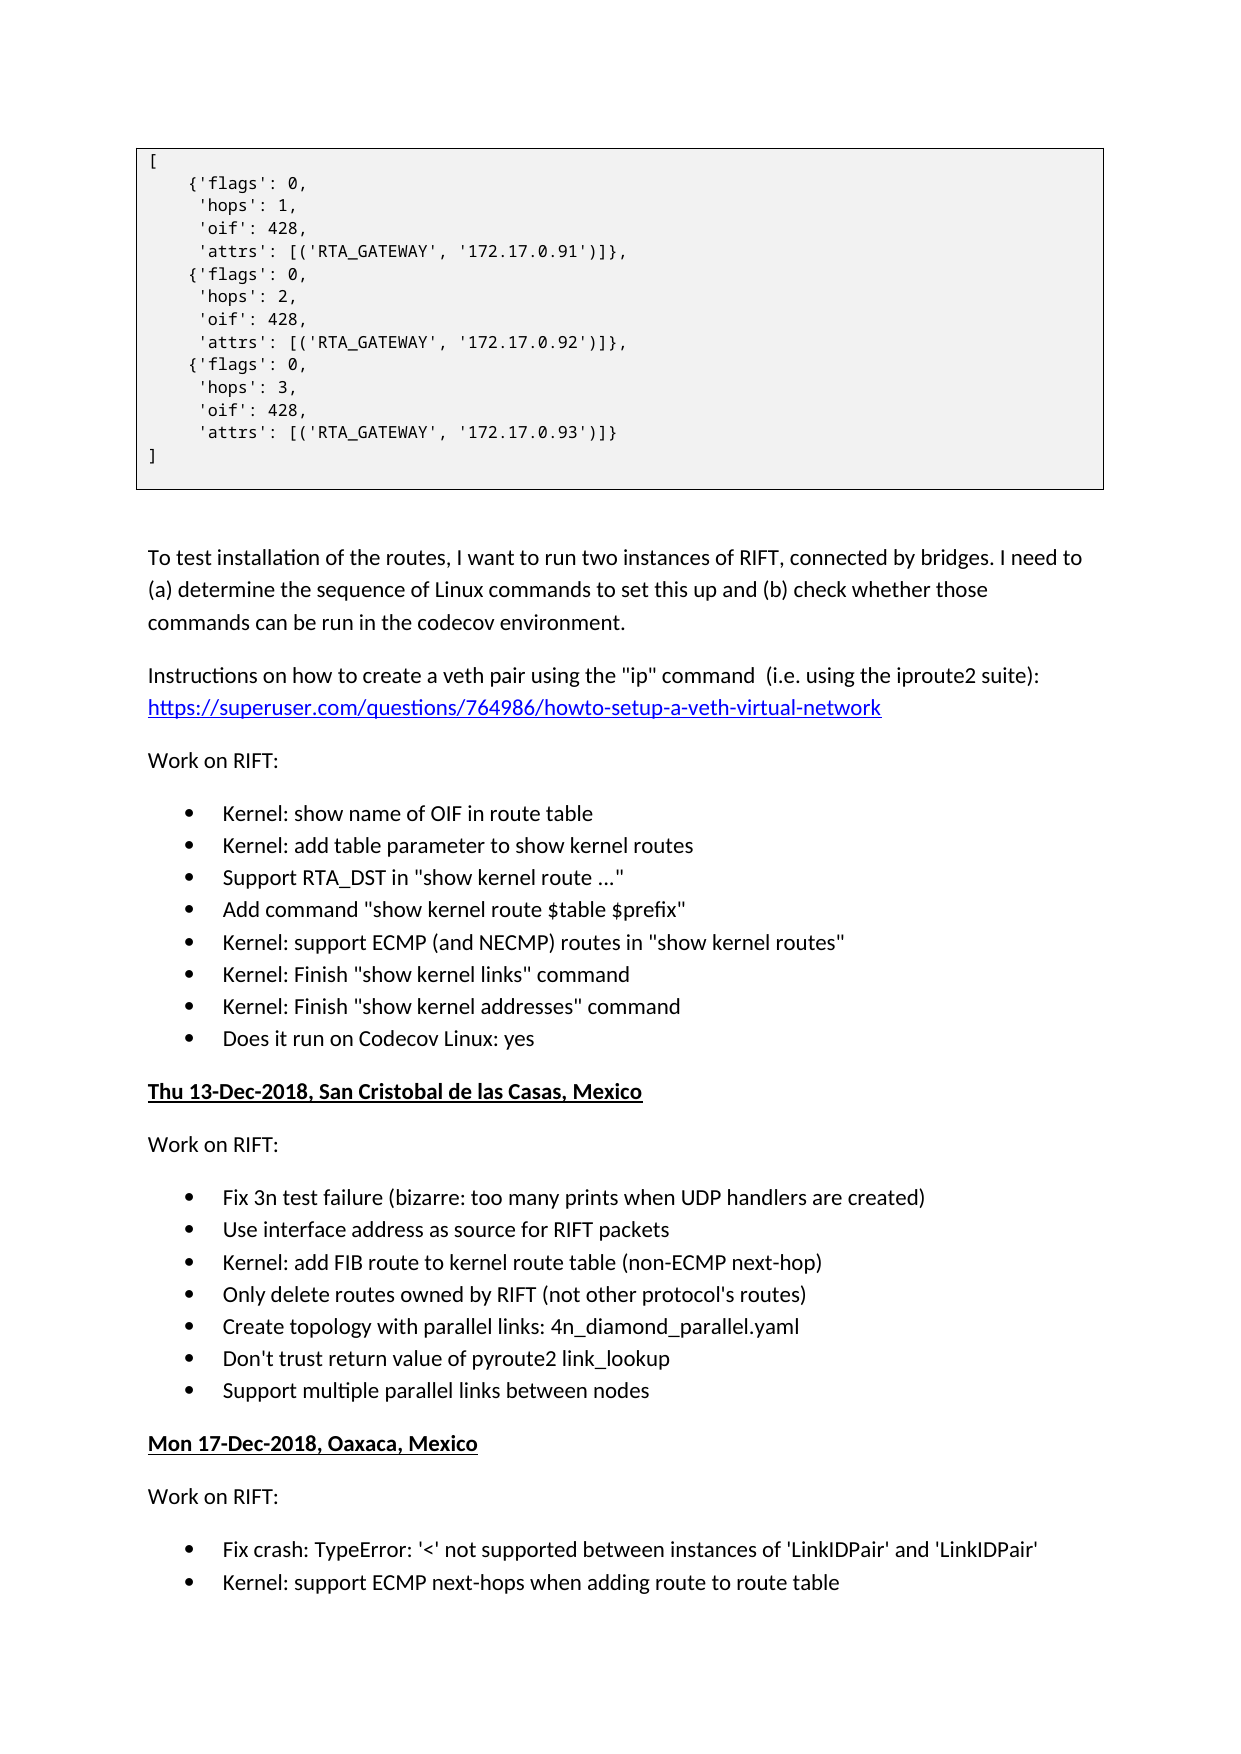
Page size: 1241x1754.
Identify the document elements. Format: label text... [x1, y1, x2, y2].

list Use interface address as source for RIFT packets [185, 1216, 1093, 1243]
list Support multiple parallel links between nodes [185, 1376, 1093, 1404]
text Mon 17-Dec-2018, Oaxaca, Mexico [148, 1429, 1093, 1457]
list Add command "show kernel route $table $prefix" [185, 896, 1093, 923]
list Kernel: show name of OIF in route table [185, 799, 1093, 827]
text Work on RIFT: [148, 1130, 1093, 1158]
list Don't trust return value of pyroute2 link_lookup [185, 1344, 1093, 1372]
text Instructions on how to create a veth pair using the "ip" command (i.e. using the iproute2 suite): https://superuser.com/questions/764986/howto-setup-a-veth-virtual-network [148, 661, 1093, 721]
list Kernel: Finish "show kernel links" command [185, 960, 1093, 988]
text Work on RIFT: [148, 746, 1093, 774]
text Work on RIFT: [148, 1482, 1093, 1511]
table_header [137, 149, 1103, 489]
list Kernel: add table parameter to show kernel routes [185, 831, 1093, 859]
text Thu 13-Dec-2018, San Cristobal de las Casas, Mexico [148, 1077, 1093, 1105]
list Kernel: support ECMP (and NECMP) routes in "show kernel routes" [185, 928, 1093, 956]
list Support RTA_DST in "show kernel route ..." [185, 863, 1093, 891]
list Create topology with parallel links: 4n_diamond_parallel.yaml [185, 1312, 1093, 1340]
list Fix 3n test failure (bizarre: too many prints when UDP handlers are created) [185, 1183, 1093, 1211]
text To test installation of the routes, I want to run two instances of RIFT, connected by bridges. I need to (a) determine the sequence of Linux commands to set this up and (b) check whether those commands can be run in the codecov environment. [148, 543, 1093, 636]
list Kernel: add FIB route to kernel route table (non-ECMP next-hop) [185, 1248, 1093, 1276]
list Does it run on Codecov Linux: yes [185, 1024, 1093, 1052]
list Kernel: Finish "show kernel addresses" command [185, 992, 1093, 1020]
list Only delete routes owned by RIFT (not other protocol's routes) [185, 1280, 1093, 1308]
list Fix crash: TypeError: '<' not supported between instances of 'LinkIDPair' and 'LinkIDPair' [185, 1536, 1093, 1563]
list Kernel: support ECMP next-hops when adding route to route table [185, 1568, 1093, 1596]
